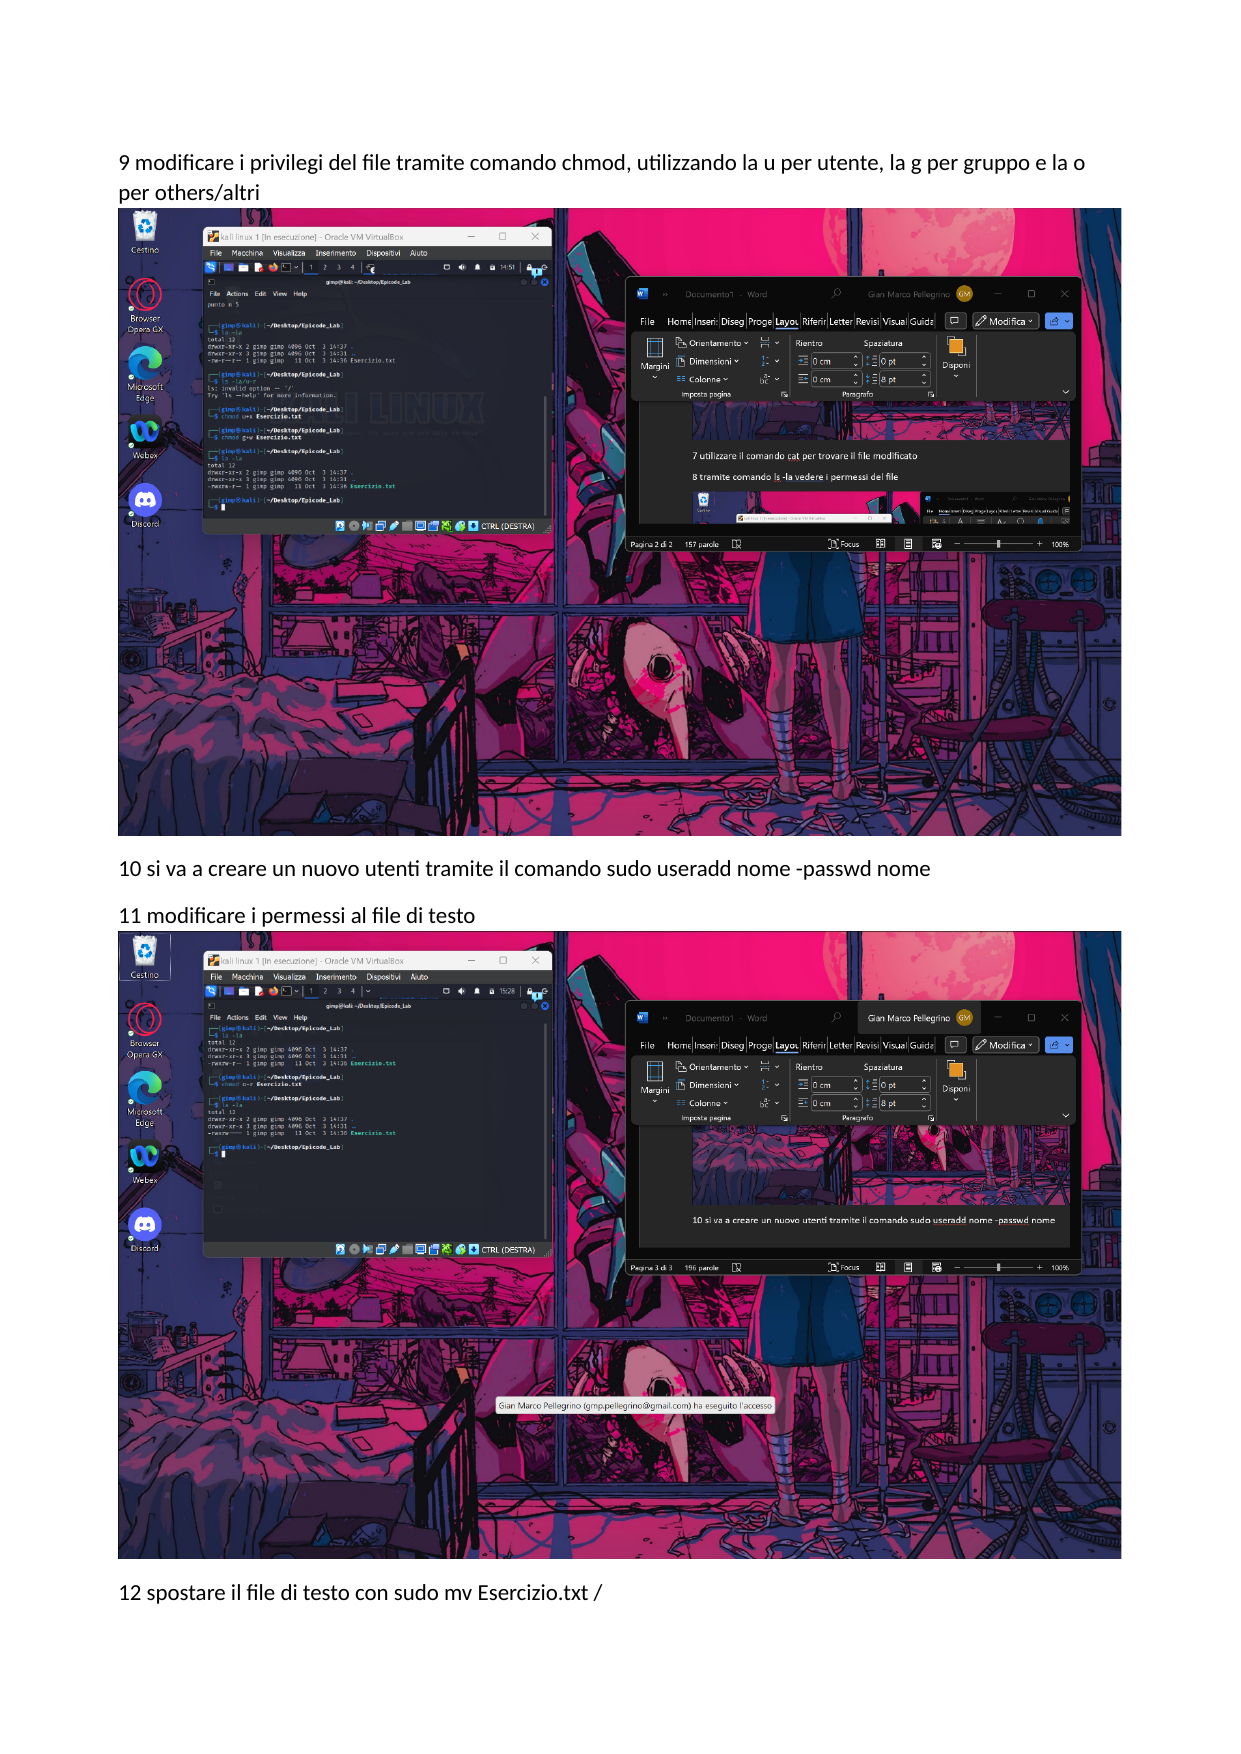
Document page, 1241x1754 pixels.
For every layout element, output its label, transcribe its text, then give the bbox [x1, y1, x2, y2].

picture [118, 208, 1122, 836]
text 12 spostare il file di testo con sudo mv Esercizio.txt / [118, 1578, 1122, 1606]
text 10 si va a creare un nuovo utenti tramite il comando sudo useradd nome -passwd nome [118, 854, 1122, 882]
text 11 modificare i permessi al file di testo [118, 901, 1122, 931]
picture [118, 931, 1122, 1559]
text 9 modificare i privilegi del file tramite comando chmod, utilizzando la u per utente, la g per gruppo e la o per others/altri [118, 148, 1122, 208]
